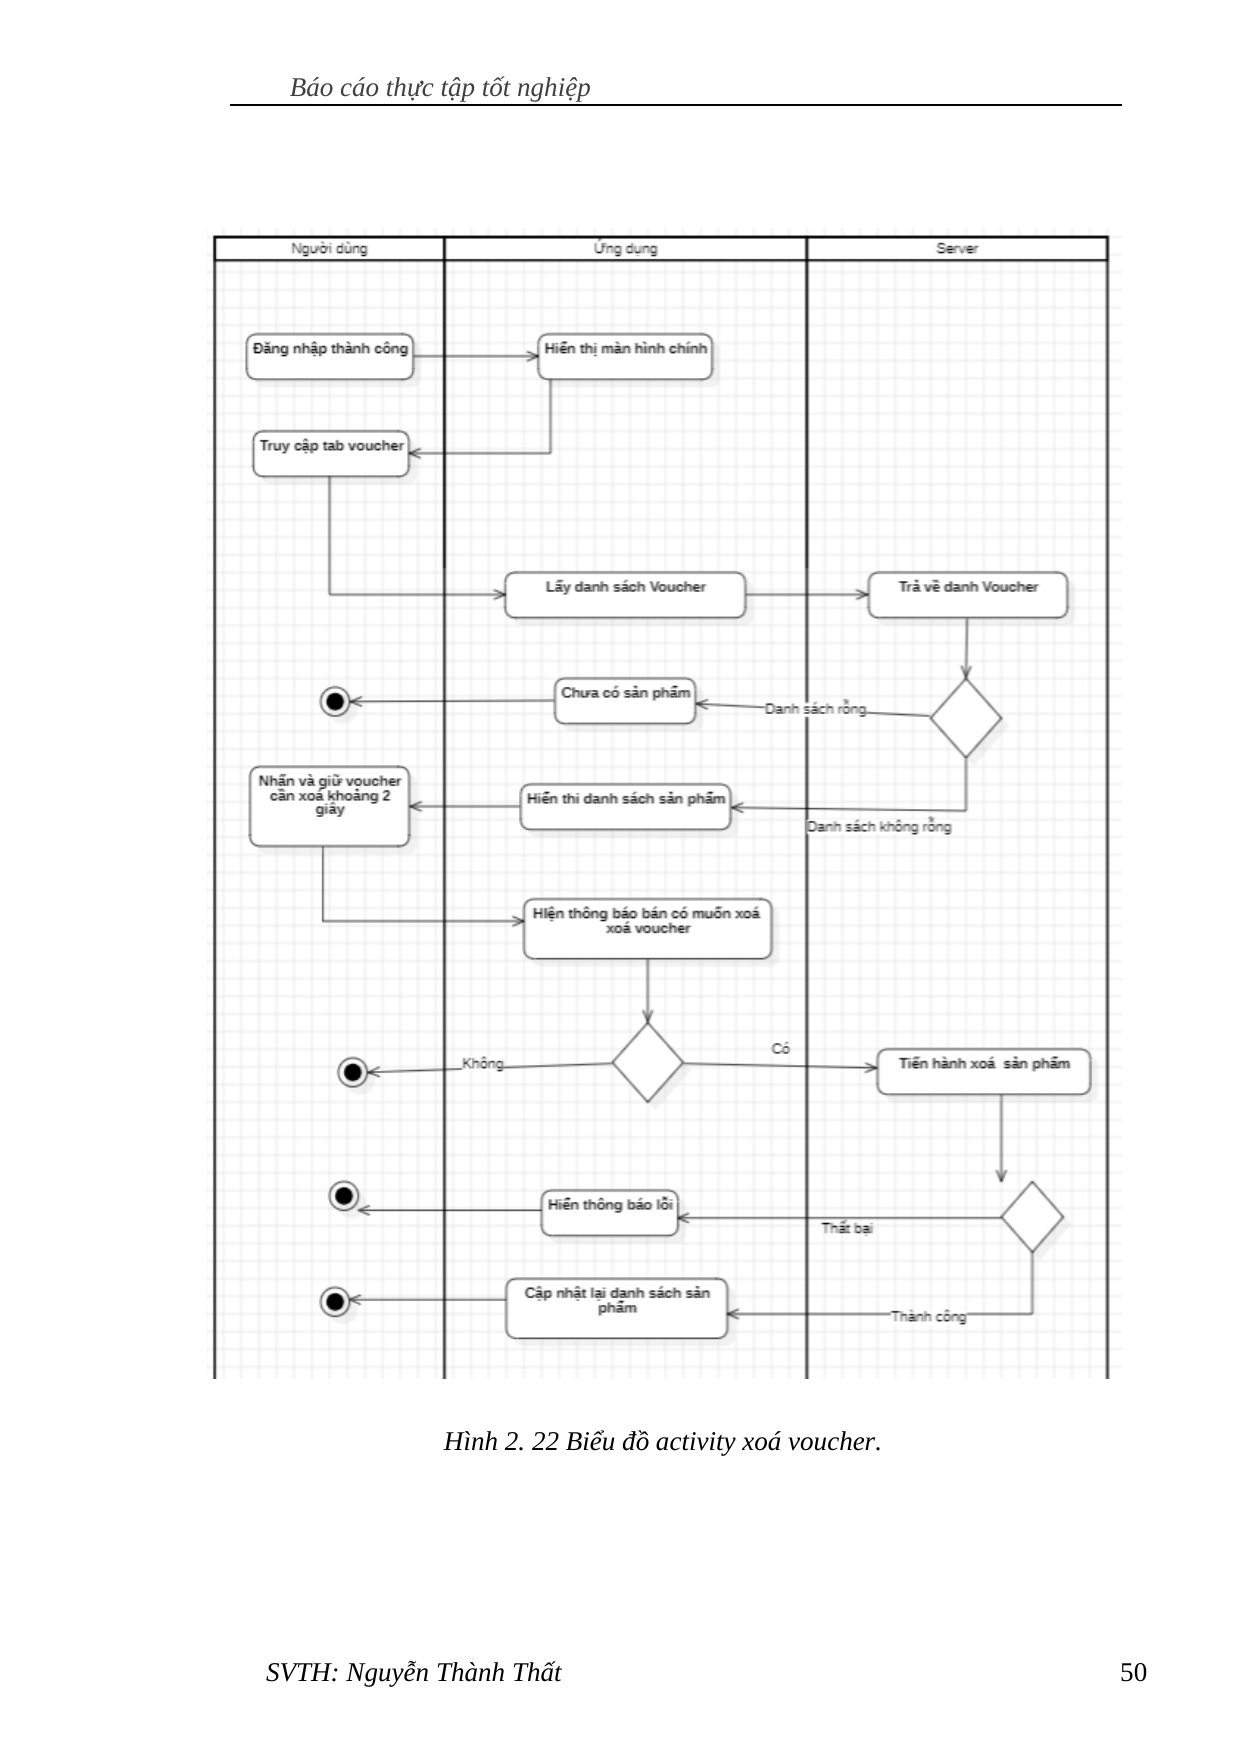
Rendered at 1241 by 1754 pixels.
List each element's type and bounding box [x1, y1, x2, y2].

picture [206, 228, 1123, 1379]
